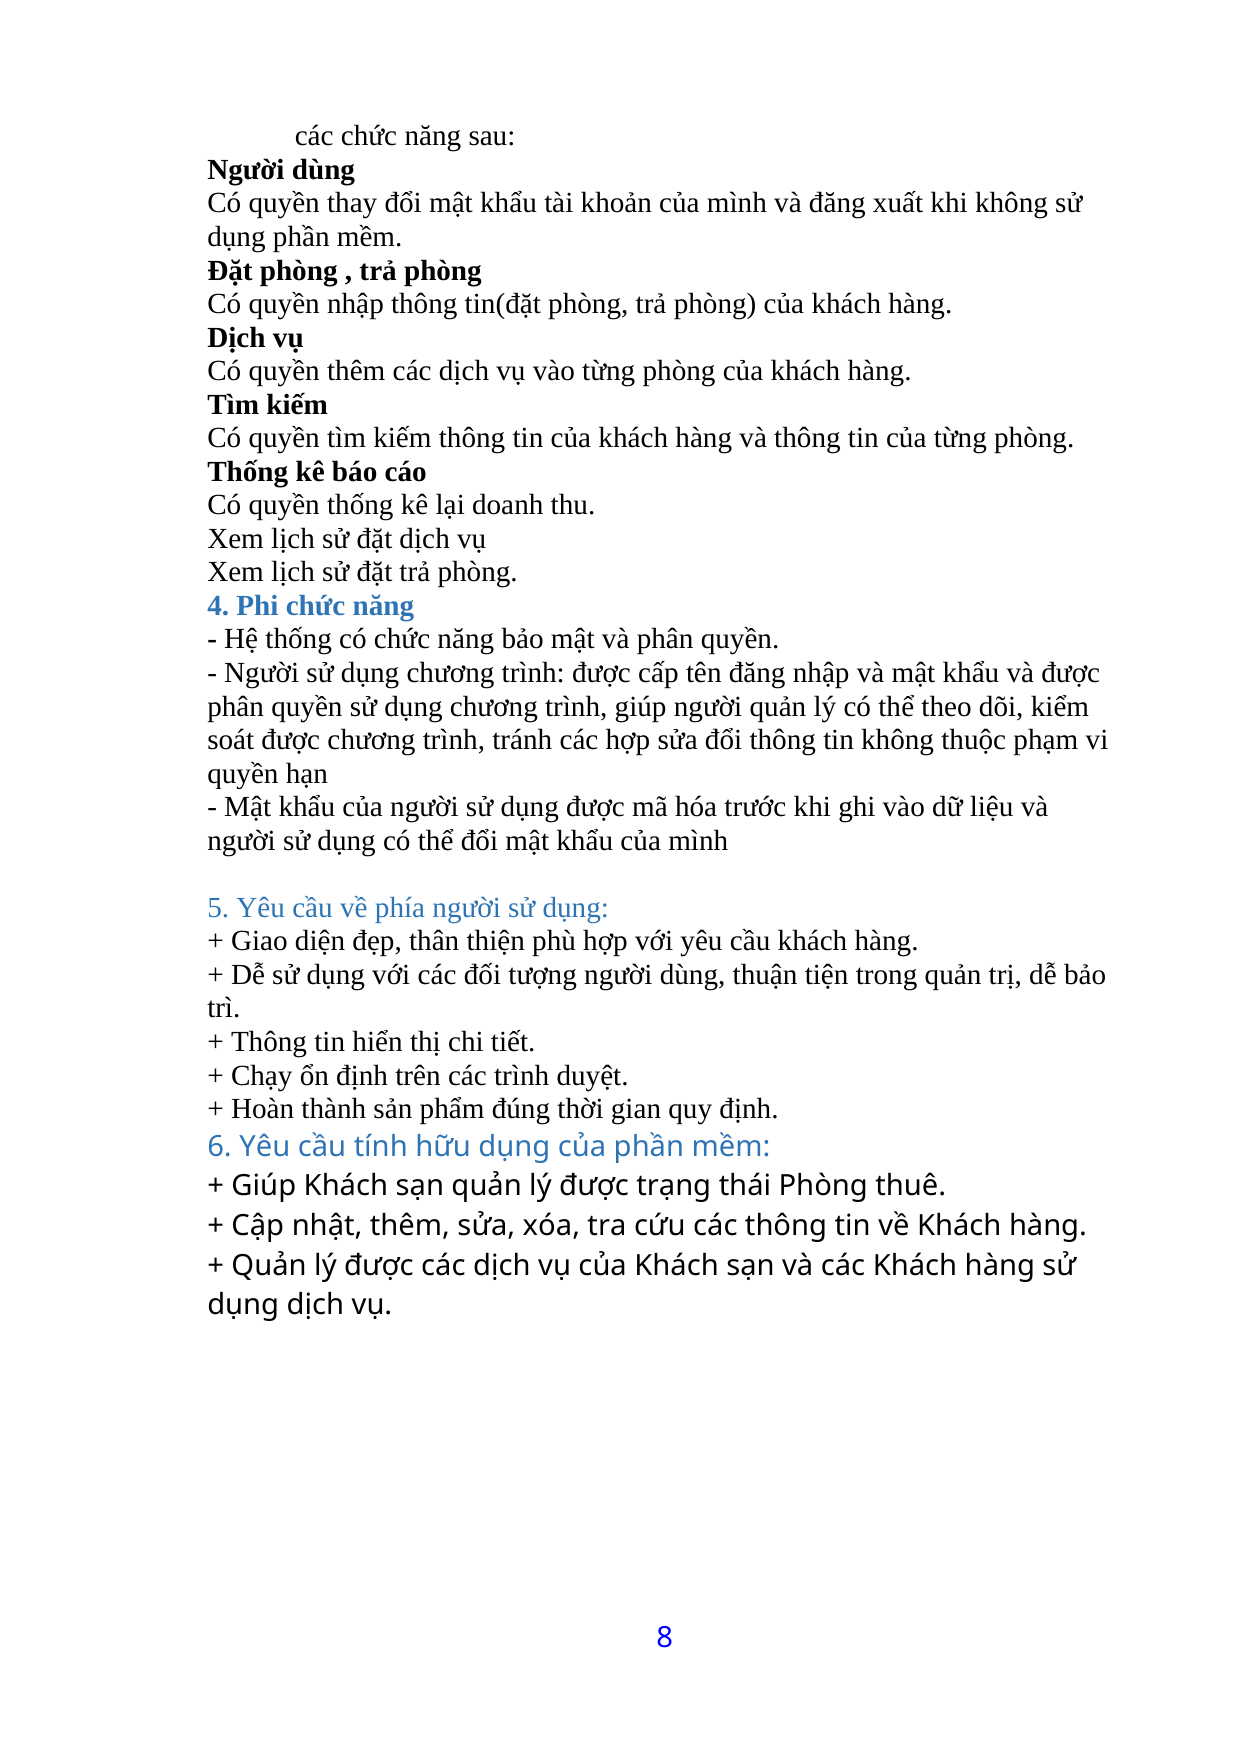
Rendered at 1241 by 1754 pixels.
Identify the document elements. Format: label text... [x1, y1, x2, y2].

text - Hệ thống có chức năng bảo mật và phân quyền. [207, 622, 1122, 655]
text các chức năng sau: [207, 118, 1122, 152]
subtitle 6. Yêu cầu tính hữu dụng của phần mềm: [207, 1125, 1122, 1164]
text Dịch vụ [207, 320, 1122, 353]
text + Chạy ổn định trên các trình duyệt. [207, 1058, 1122, 1091]
text Thống kê báo cáo [207, 454, 1122, 487]
text Đặt phòng , trả phòng [207, 253, 1122, 286]
text Có quyền nhập thông tin(đặt phòng, trả phòng) của khách hàng. [207, 286, 1122, 320]
text + Cập nhật, thêm, sửa, xóa, tra cứu các thông tin về Khách hàng. [207, 1204, 1122, 1244]
text Có quyền thay đổi mật khẩu tài khoản của mình và đăng xuất khi không sử dụng phần mềm. [207, 186, 1122, 253]
text + Quản lý được các dịch vụ của Khách sạn và các Khách hàng sử dụng dịch vụ. [207, 1244, 1122, 1323]
text Người dùng [207, 152, 1122, 186]
text Xem lịch sử đặt dịch vụ [207, 521, 1122, 554]
text Xem lịch sử đặt trả phòng. [207, 554, 1122, 588]
subtitle 5. Yêu cầu về phía người sử dụng: [207, 890, 1122, 923]
text + Giao diện đẹp, thân thiện phù hợp với yêu cầu khách hàng. [207, 923, 1122, 957]
text Có quyền thêm các dịch vụ vào từng phòng của khách hàng. [207, 353, 1122, 387]
subtitle 4. Phi chức năng [207, 588, 1122, 622]
text + Thông tin hiển thị chi tiết. [207, 1024, 1122, 1058]
text Có quyền tìm kiếm thông tin của khách hàng và thông tin của từng phòng. [207, 420, 1122, 454]
text Có quyền thống kê lại doanh thu. [207, 487, 1122, 521]
text - Người sử dụng chương trình: được cấp tên đăng nhập và mật khẩu và được phân quyền sử dụng chương trình, giúp người quản lý có thể theo dõi, kiểm soát được chương trình, tránh các hợp sửa đổi thông tin không thuộc phạm vi quyền hạn [207, 655, 1122, 789]
text Tìm kiếm [207, 387, 1122, 420]
text + Hoàn thành sản phẩm đúng thời gian quy định. [207, 1091, 1122, 1125]
text + Dễ sử dụng với các đối tượng người dùng, thuận tiện trong quản trị, dễ bảo trì. [207, 957, 1122, 1024]
text - Mật khẩu của người sử dụng được mã hóa trước khi ghi vào dữ liệu và người sử dụng có thể đổi mật khẩu của mình [728, 789, 1122, 856]
text + Giúp Khách sạn quản lý được trạng thái Phòng thuê. [207, 1164, 1122, 1204]
